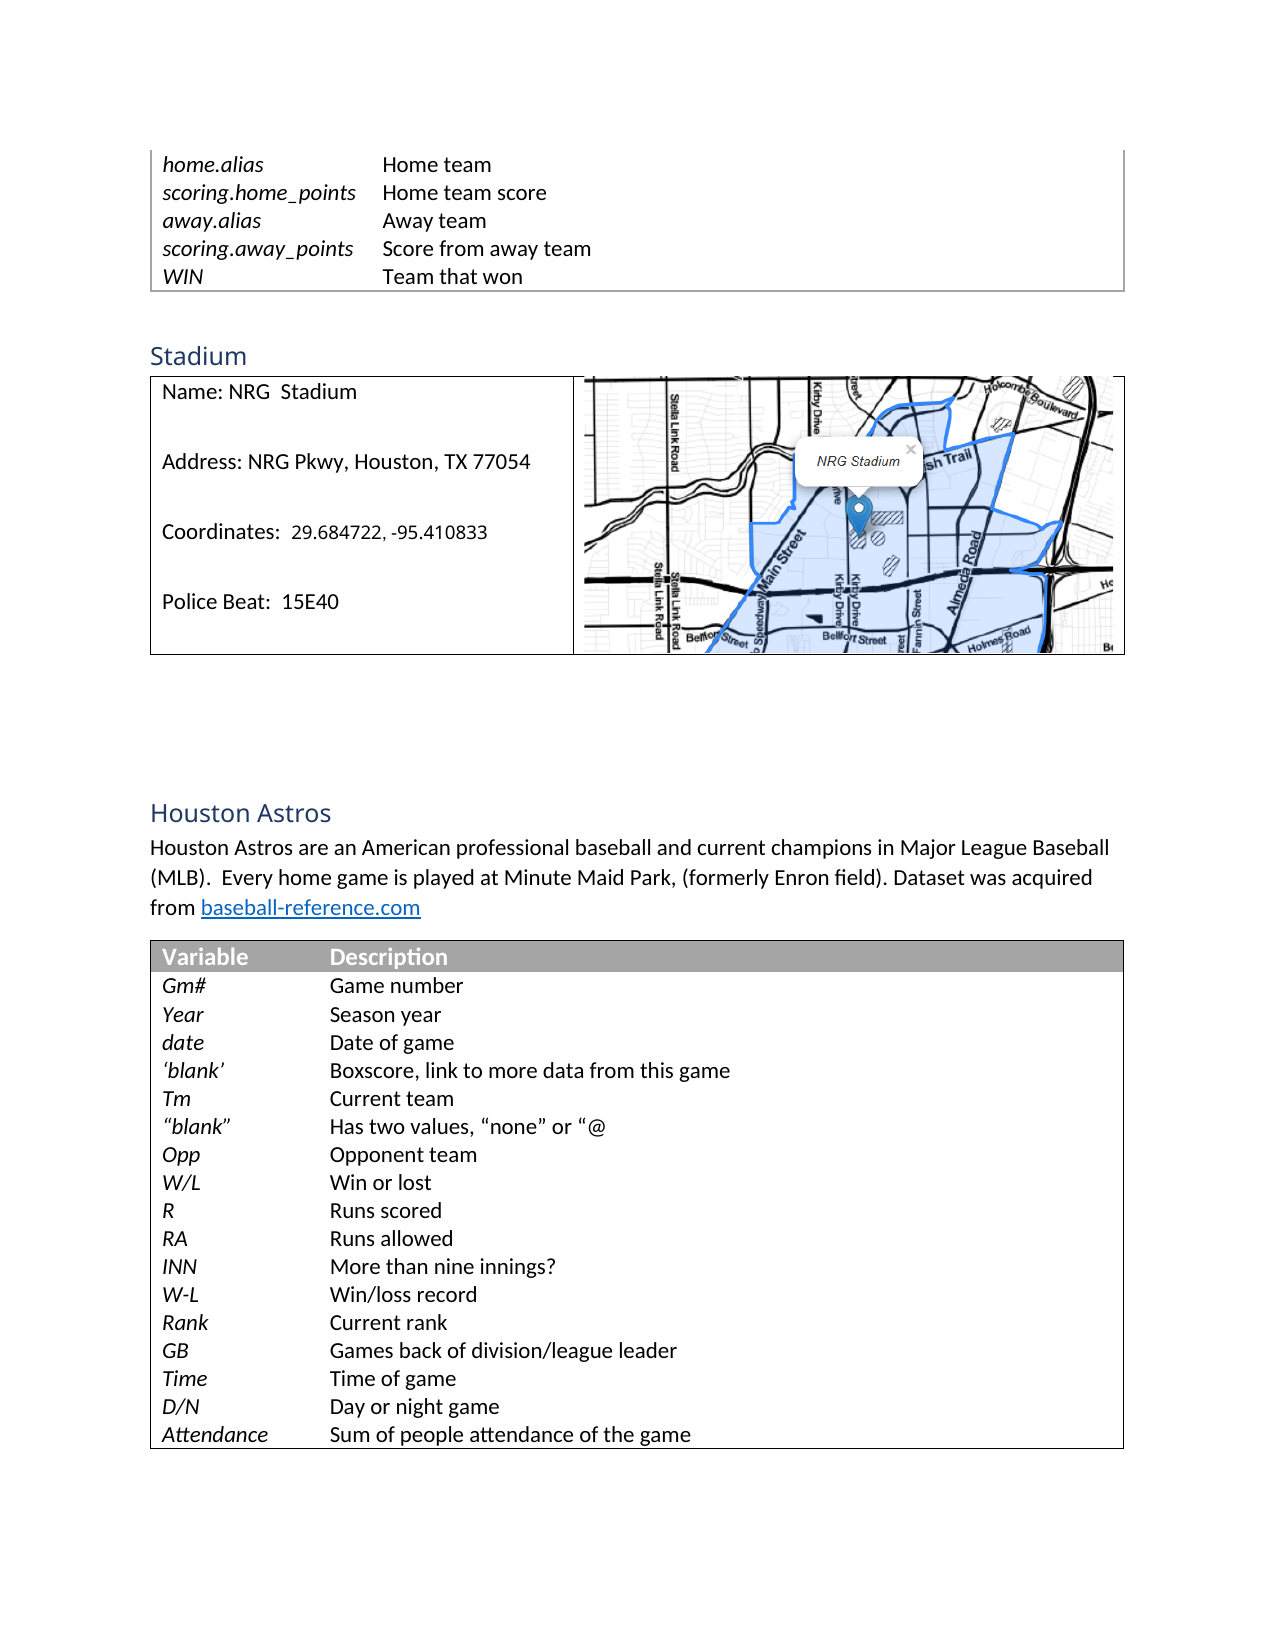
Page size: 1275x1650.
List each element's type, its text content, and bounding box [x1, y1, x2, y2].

table_cell GB [151, 1336, 318, 1364]
table_header Name: NRG Stadium Address: NRG Pkwy, Houston, TX 77054 Coordinates: 29.684722, -95.410833 Police Beat: 15E40 [151, 377, 573, 654]
table_cell W/L [151, 1168, 318, 1196]
table_cell Boxscore, link to more data from this game [318, 1056, 1123, 1084]
table_cell Win or lost [318, 1168, 1123, 1196]
table_cell date [151, 1028, 318, 1056]
table_cell RA [151, 1224, 318, 1252]
table_cell ‘blank’ [151, 1056, 318, 1084]
table_cell W-L [151, 1280, 318, 1308]
table_cell Attendance [151, 1420, 318, 1448]
table_cell Home team score [371, 178, 1123, 206]
picture [584, 376, 1114, 653]
table_header Variable [151, 941, 318, 972]
table_cell Time [151, 1364, 318, 1392]
table_cell Sum of people attendance of the game [318, 1420, 1123, 1448]
table_cell Tm [151, 1084, 318, 1112]
table_cell Time of game [318, 1364, 1123, 1392]
table_cell Games back of division/league leader [318, 1336, 1123, 1364]
table_cell Team that won [371, 262, 1123, 290]
table_cell “blank” [151, 1112, 318, 1140]
table_cell Opponent team [318, 1140, 1123, 1168]
table_cell Game number [318, 972, 1123, 1000]
table_cell Rank [151, 1308, 318, 1336]
table_cell D/N [151, 1392, 318, 1420]
table_cell Current team [318, 1084, 1123, 1112]
table_cell home.alias [152, 150, 371, 178]
table_cell More than nine innings? [318, 1252, 1123, 1280]
subtitle Houston Astros [150, 796, 1125, 830]
table_cell scoring.away_points [152, 234, 371, 262]
table_cell Day or night game [318, 1392, 1123, 1420]
table_cell Has two values, “none” or “@ [318, 1112, 1123, 1140]
table_cell Season year [318, 1000, 1123, 1028]
table_cell R [151, 1196, 318, 1224]
table_cell Runs scored [318, 1196, 1123, 1224]
table_cell Away team [371, 206, 1123, 234]
table_cell Year [151, 1000, 318, 1028]
table_cell Current rank [318, 1308, 1123, 1336]
table_cell WIN [152, 262, 371, 290]
table_cell Runs allowed [318, 1224, 1123, 1252]
subtitle Stadium [150, 339, 1125, 373]
table_header [574, 377, 1124, 654]
text Houston Astros are an American professional baseball and current champions in Major League Baseball (MLB). Every home game is played at Minute Maid Park, (formerly Enron field). Dataset was acquired from baseball-reference.com [150, 833, 1125, 921]
table_cell Home team [371, 150, 1123, 178]
table_header Description [318, 941, 1123, 972]
table_cell Score from away team [371, 234, 1123, 262]
table_cell Gm# [151, 972, 318, 1000]
table_cell Date of game [318, 1028, 1123, 1056]
table_cell Win/loss record [318, 1280, 1123, 1308]
table_cell Opp [151, 1140, 318, 1168]
table_cell away.alias [152, 206, 371, 234]
table_cell INN [151, 1252, 318, 1280]
table_cell scoring.home_points [152, 178, 371, 206]
